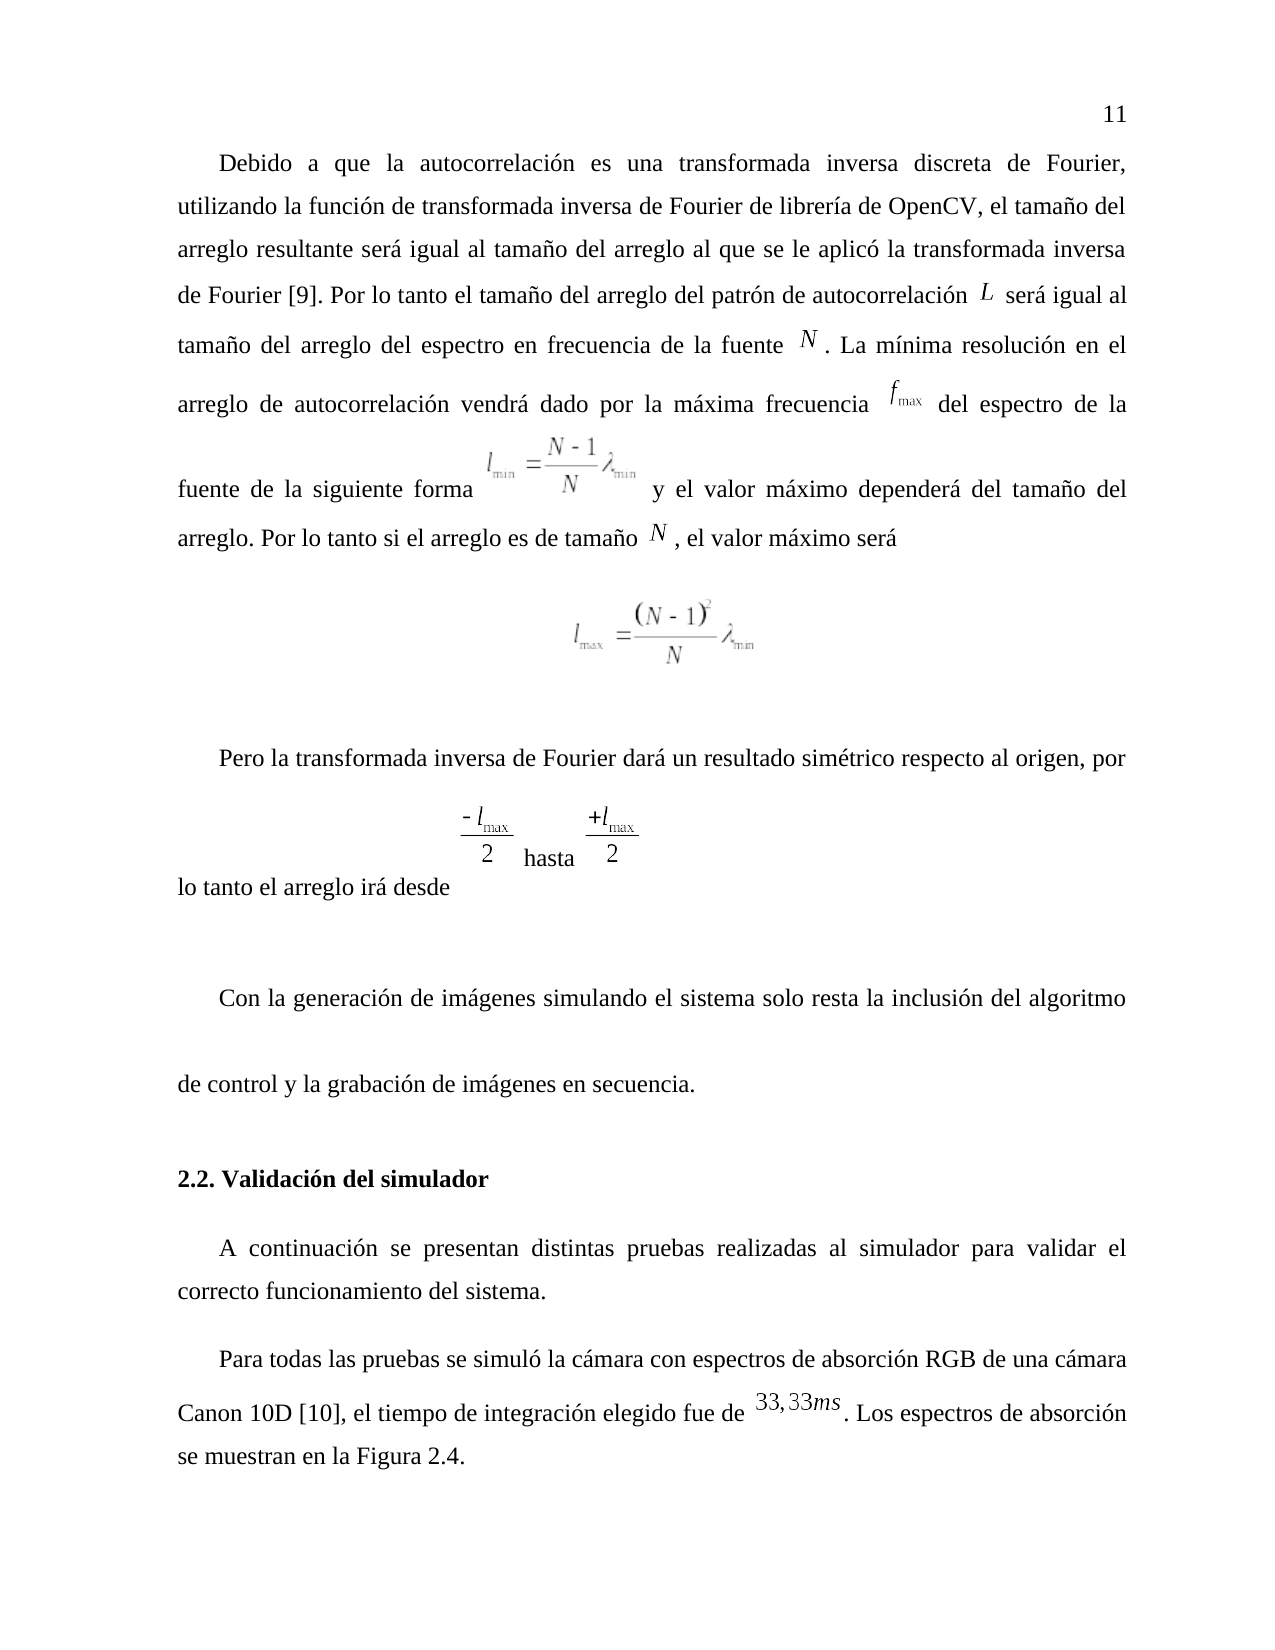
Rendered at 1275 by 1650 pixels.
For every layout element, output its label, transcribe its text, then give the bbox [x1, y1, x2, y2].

text A continuación se presentan distintas pruebas realizadas al simulador para validar el correcto funcionamiento del sistema. [177, 1233, 1127, 1304]
subtitle Validación del simulador [177, 1164, 1127, 1193]
text Pero la transformada inversa de Fourier dará un resultado simétrico respecto al origen, por lo tanto el arreglo irá desde hasta [177, 715, 1127, 901]
text Con la generación de imágenes simulando el sistema solo resta la inclusión del algoritmo de control y la grabación de imágenes en secuencia. [177, 954, 1127, 1098]
text Debido a que la autocorrelación es una transformada inversa discreta de Fourier, utilizando la función de transformada inversa de Fourier de librería de OpenCV, el tamaño del arreglo resultante será igual al tamaño del arreglo al que se le aplicó la transformada inversa de Fourier [9]. Por lo tanto el tamaño del arreglo del patrón de autocorrelación será igual al tamaño del arreglo del espectro en frecuencia de la fuente . La mínima resolución en el arreglo de autocorrelación vendrá dado por la máxima frecuencia del espectro de la fuente de la siguiente forma y el valor máximo dependerá del tamaño del arreglo. Por lo tanto si el arreglo es de tamaño , el valor máximo será [177, 148, 1127, 552]
